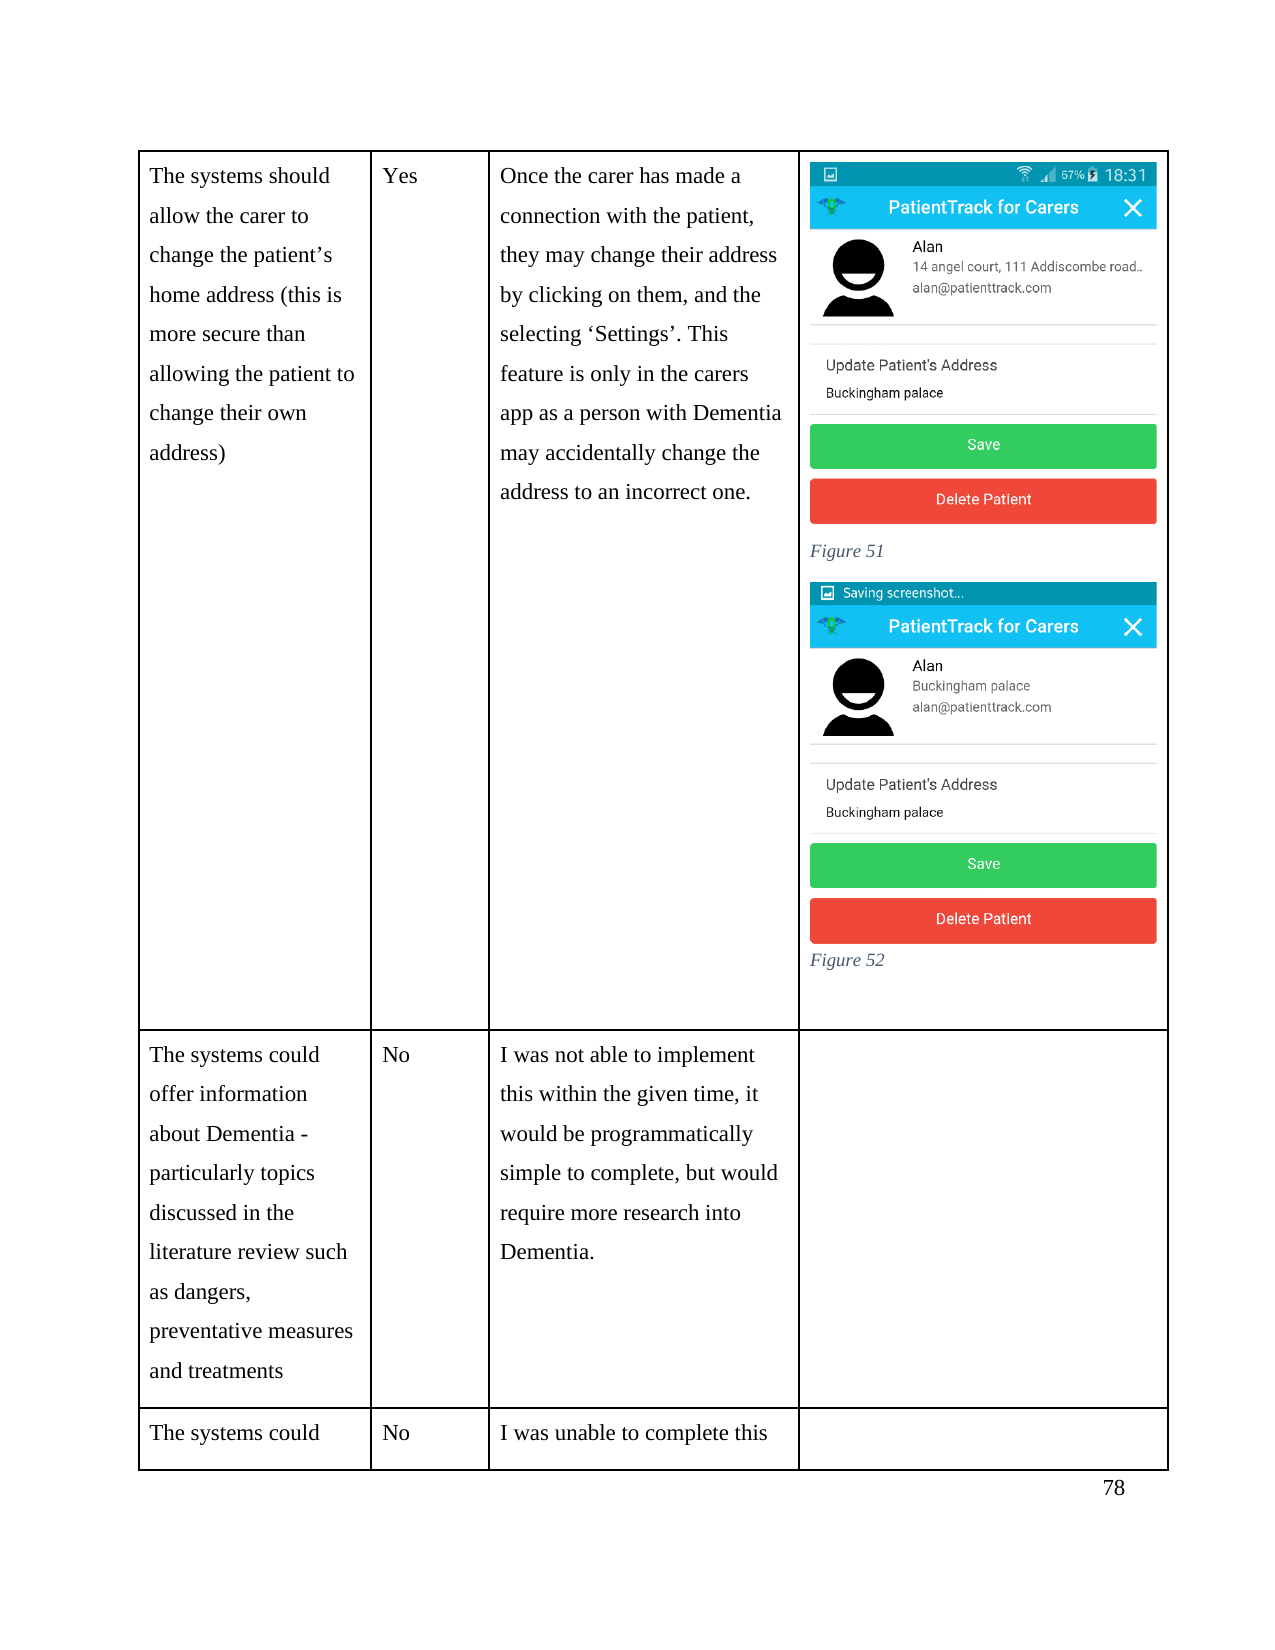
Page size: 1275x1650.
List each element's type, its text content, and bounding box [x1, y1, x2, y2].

table_cell Figure Figure [800, 152, 1167, 1028]
picture [948, 201, 957, 213]
picture [966, 625, 972, 632]
picture [966, 206, 972, 213]
picture [810, 582, 1157, 604]
table_cell No [372, 1031, 488, 1407]
picture [1039, 205, 1045, 213]
table_cell [800, 1031, 1167, 1407]
picture [975, 205, 981, 213]
picture [1039, 624, 1045, 632]
table_cell The systems could offer information about Dementia - particularly topics discussed in the literature review such as dangers, preventative measures and treatments [140, 1031, 370, 1407]
picture [1125, 200, 1141, 215]
picture [1005, 625, 1011, 632]
picture [1005, 205, 1011, 213]
picture [999, 619, 1003, 632]
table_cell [490, 1409, 798, 1469]
picture [890, 620, 899, 632]
picture [890, 201, 897, 213]
picture [1125, 619, 1141, 635]
picture [1072, 205, 1077, 213]
picture [975, 624, 981, 632]
table_cell [800, 1409, 1167, 1469]
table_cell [140, 1409, 370, 1469]
table_cell The systems should allow the carer to change the patient’s home address (this is more secure than allowing the patient to change their own address) [140, 152, 370, 1028]
picture [999, 200, 1003, 213]
table_cell Once the carer has made a connection with the patient, they may change their address by clicking on them, and the selecting ‘Settings’. This feature is only in the carers app as a person with Dementia may accidentally change the address to an incorrect one. [490, 152, 798, 1028]
picture [902, 624, 908, 632]
table_cell No [372, 1409, 488, 1469]
picture [810, 162, 1157, 185]
table_cell Yes [372, 152, 488, 1028]
picture [810, 229, 1157, 527]
picture [902, 205, 908, 213]
picture [922, 205, 929, 211]
picture [1027, 620, 1035, 630]
picture [810, 648, 1157, 950]
picture [948, 620, 957, 632]
picture [985, 619, 990, 632]
picture [985, 200, 990, 213]
picture [1072, 624, 1077, 632]
table_cell I was not able to implement this within the given time, it would be programmatically simple to complete, but would require more research into Dementia. [490, 1031, 798, 1407]
